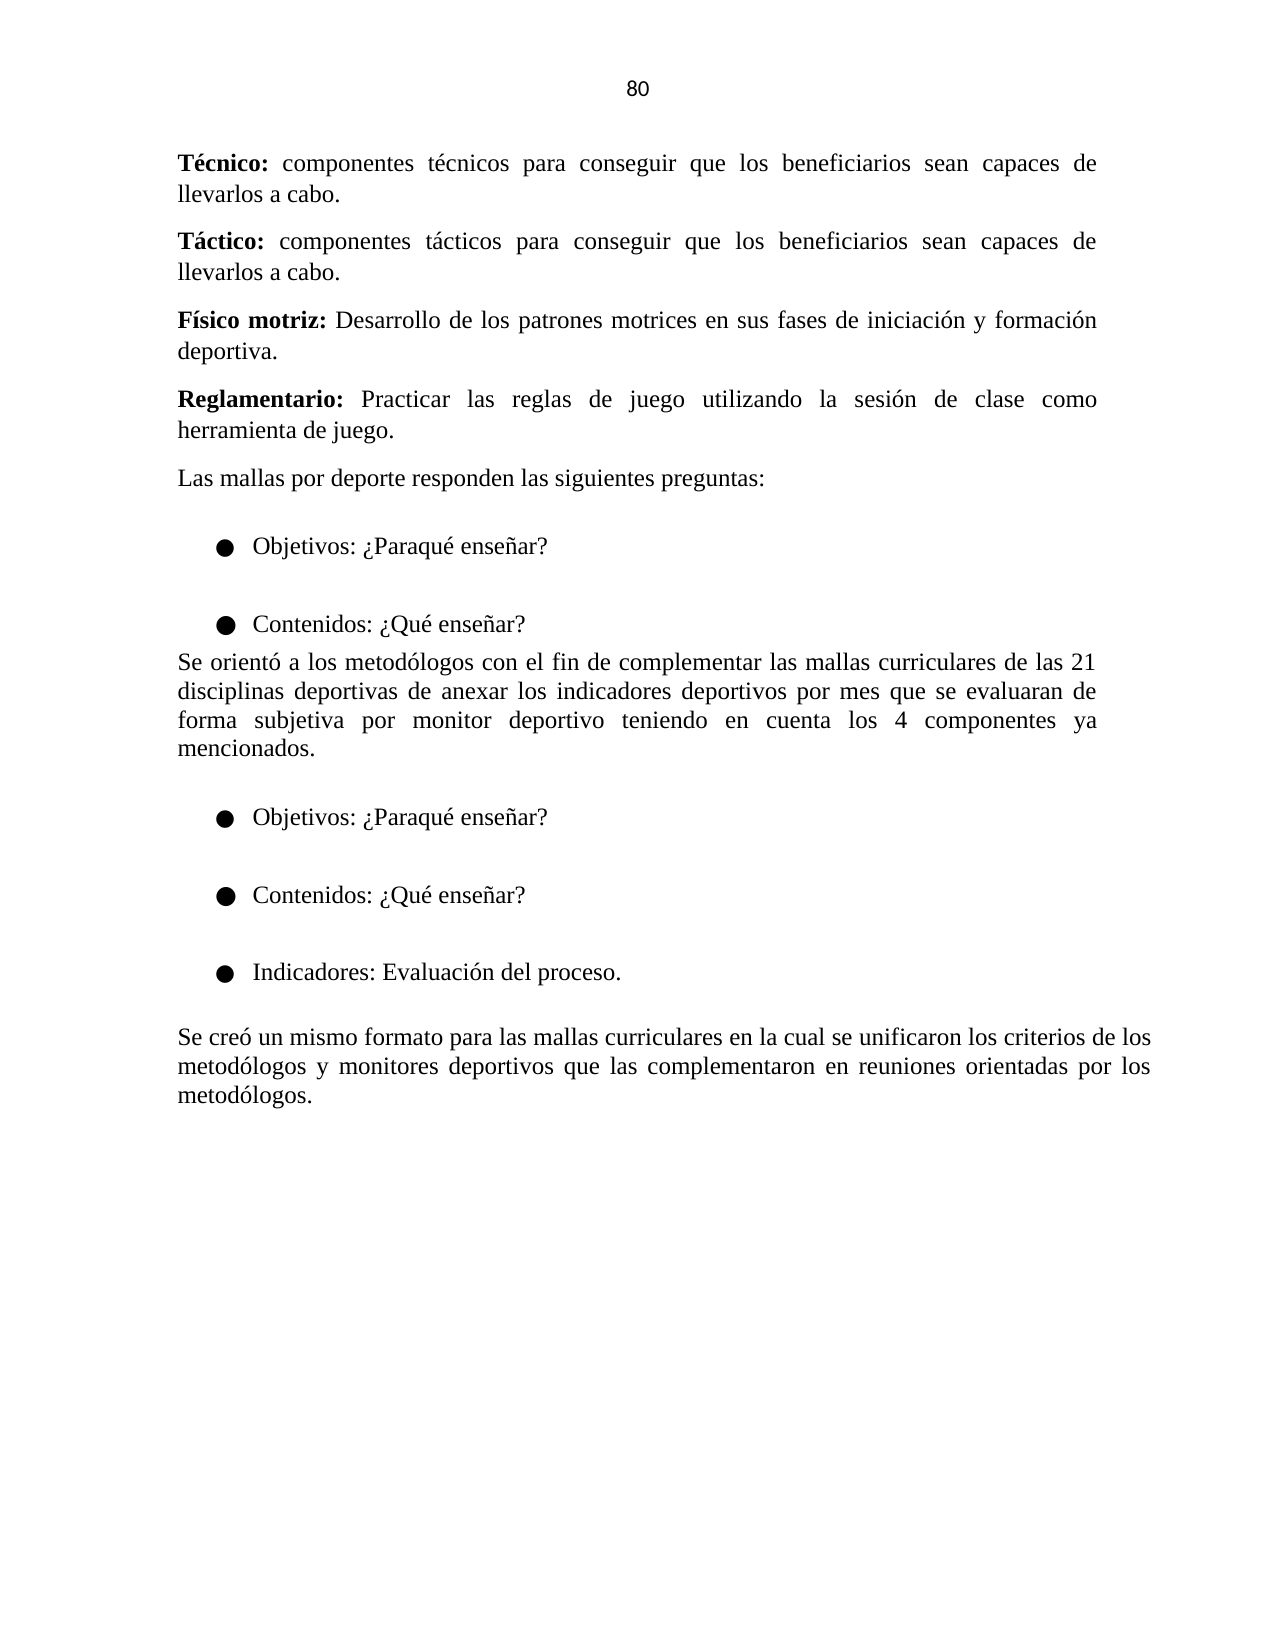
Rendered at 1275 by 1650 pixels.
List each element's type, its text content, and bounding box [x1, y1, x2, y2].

text Se creó un mismo formato para las mallas curriculares en la cual se unificaron los criterios de los metodólogos y monitores deportivos que las complementaron en reuniones orientadas por los metodólogos. [177, 1022, 1152, 1109]
list Contenidos: ¿Qué enseñar? [215, 596, 1098, 647]
text Las mallas por deporte responden las siguientes preguntas: [177, 463, 1098, 491]
list Objetivos: ¿Paraqué enseñar? [215, 520, 1098, 567]
text Se orientó a los metodólogos con el fin de complementar las mallas curriculares de las 21 disciplinas deportivas de anexar los indicadores deportivos por mes que se evaluaran de forma subjetiva por monitor deportivo teniendo en cuenta los 4 componentes ya mencionados. [177, 647, 1098, 762]
text Técnico: componentes técnicos para conseguir que los beneficiarios sean capaces de llevarlos a cabo. [177, 148, 1098, 207]
list Indicadores: Evaluación del proceso. [215, 947, 1098, 994]
text Físico motriz: Desarrollo de los patrones motrices en sus fases de iniciación y formación deportiva. [177, 305, 1098, 365]
list Contenidos: ¿Qué enseñar? [215, 867, 1098, 918]
list Objetivos: ¿Paraqué enseñar? [215, 791, 1098, 838]
text Táctico: componentes tácticos para conseguir que los beneficiarios sean capaces de llevarlos a cabo. [177, 226, 1098, 286]
text Reglamentario: Practicar las reglas de juego utilizando la sesión de clase como herramienta de juego. [177, 384, 1098, 444]
